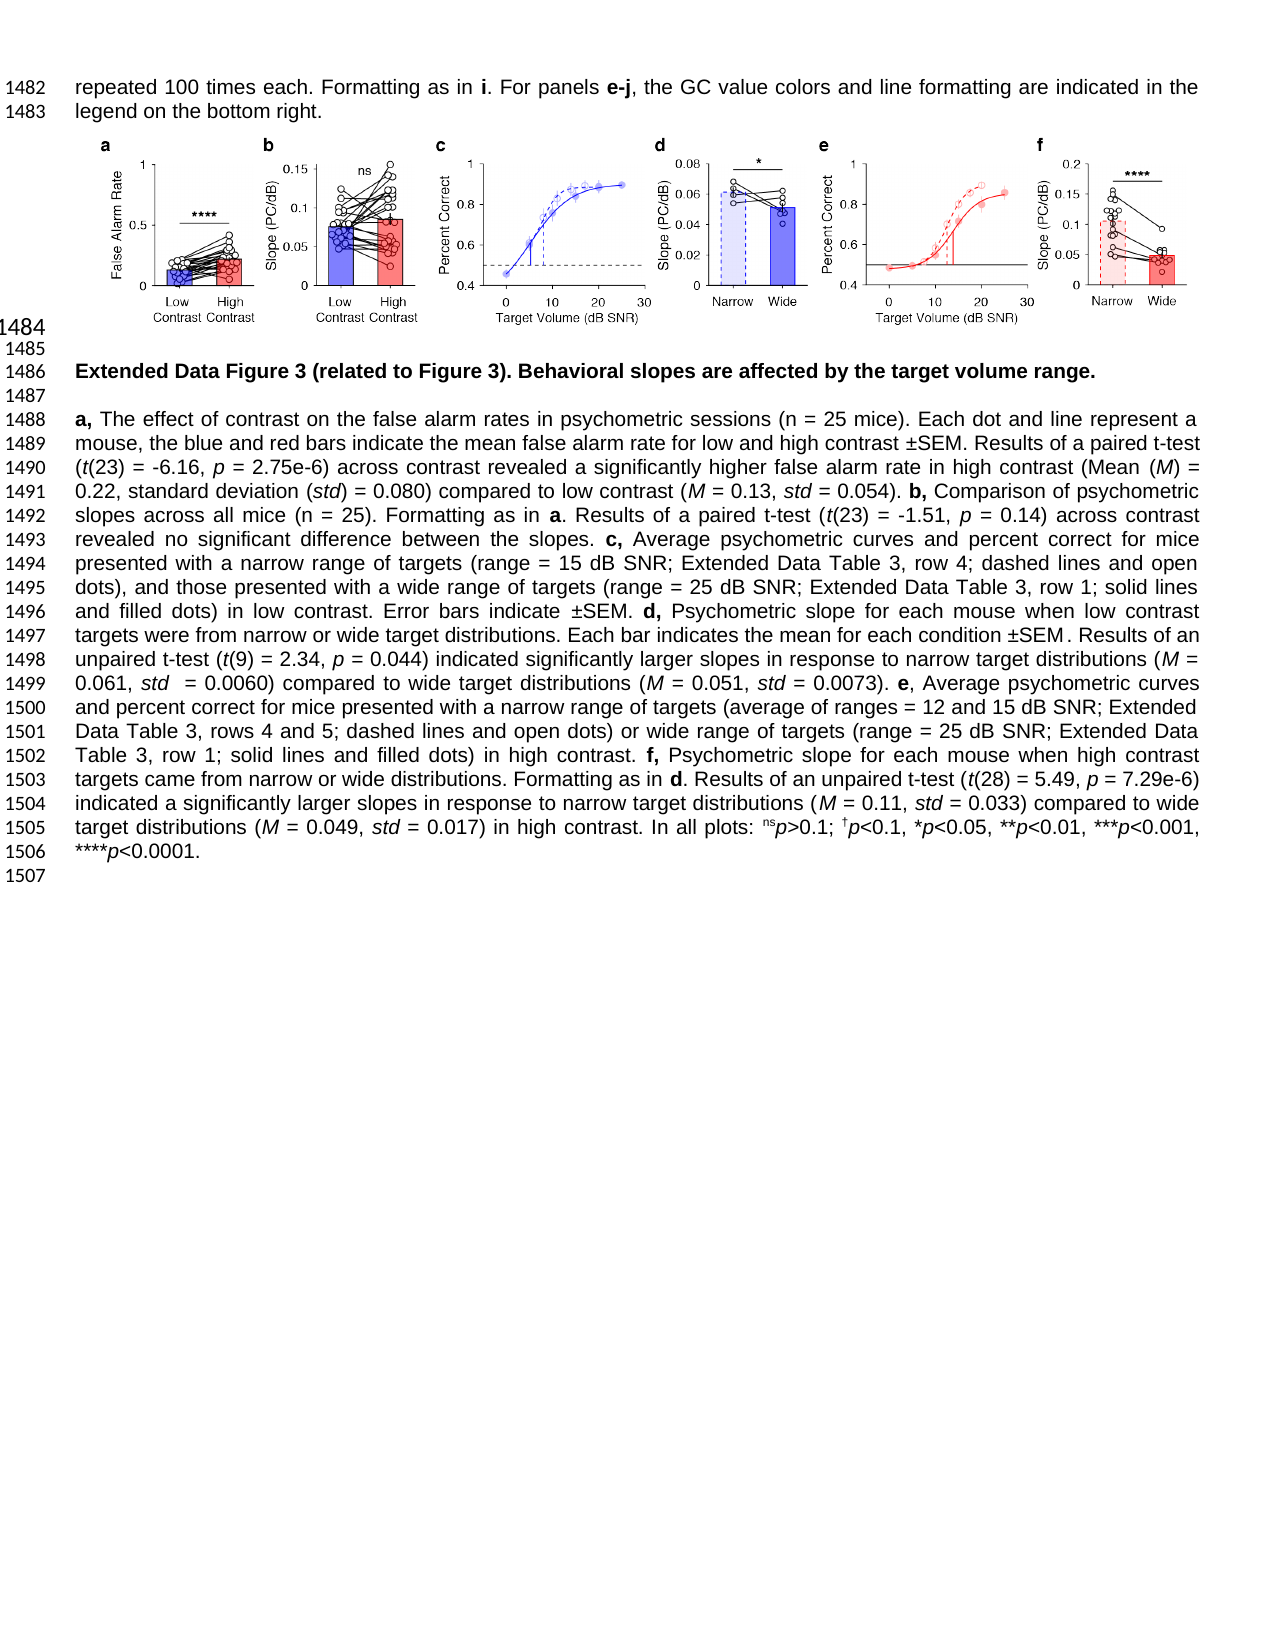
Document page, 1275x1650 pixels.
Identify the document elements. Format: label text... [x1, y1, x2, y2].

text Extended Data Figure 3 (related to Figure 3). Behavioral slopes are affected by the target volume range. [75, 359, 1200, 383]
text a, The effect of contrast on the false alarm rates in psychometric sessions (n = 25 mice). Each dot and line represent a mouse, the blue and red bars indicate the mean false alarm rate for low and high contrast ±SEM. Results of a paired t-test (t(23) = -6.16, p = 2.75e-6) across contrast revealed a significantly higher false alarm rate in high contrast (Mean (M) = 0.22, standard deviation (std) = 0.080) compared to low contrast (M = 0.13, std = 0.054). b, Comparison of psychometric slopes across all mice (n = 25). Formatting as in a. Results of a paired t-test (t(23) = -1.51, p = 0.14) across contrast revealed no significant difference between the slopes. c, Average psychometric curves and percent correct for mice presented with a narrow range of targets (range = 15 dB SNR; Extended Data Table 3, row 4; dashed lines and open dots), and those presented with a wide range of targets (range = 25 dB SNR; Extended Data Table 3, row 1; solid lines and filled dots) in low contrast. Error bars indicate ±SEM. d, Psychometric slope for each mouse when low contrast targets were from narrow or wide target distributions. Each bar indicates the mean for each condition ±SEM. Results of an unpaired t-test (t(9) = 2.34, p = 0.044) indicated significantly larger slopes in response to narrow target distributions (M = 0.061, std = 0.0060) compared to wide target distributions (M = 0.051, std = 0.0073). e, Average psychometric curves and percent correct for mice presented with a narrow range of targets (average of ranges = 12 and 15 dB SNR; Extended Data Table 3, rows 4 and 5; dashed lines and open dots) or wide range of targets (range = 25 dB SNR; Extended Data Table 3, row 1; solid lines and filled dots) in high contrast. f, Psychometric slope for each mouse when high contrast targets came from narrow or wide distributions. Formatting as in d. Results of an unpaired t-test (t(28) = 5.49, p = 7.29e-6) indicated a significantly larger slopes in response to narrow target distributions (M = 0.11, std = 0.033) compared to wide target distributions (M = 0.049, std = 0.017) in high contrast. In all plots: nsp>0.1; †p<0.1, *p<0.05, **p<0.01, ***p<0.001, ****p<0.0001. [75, 407, 1200, 862]
picture [75, 122, 1200, 336]
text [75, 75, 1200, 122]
